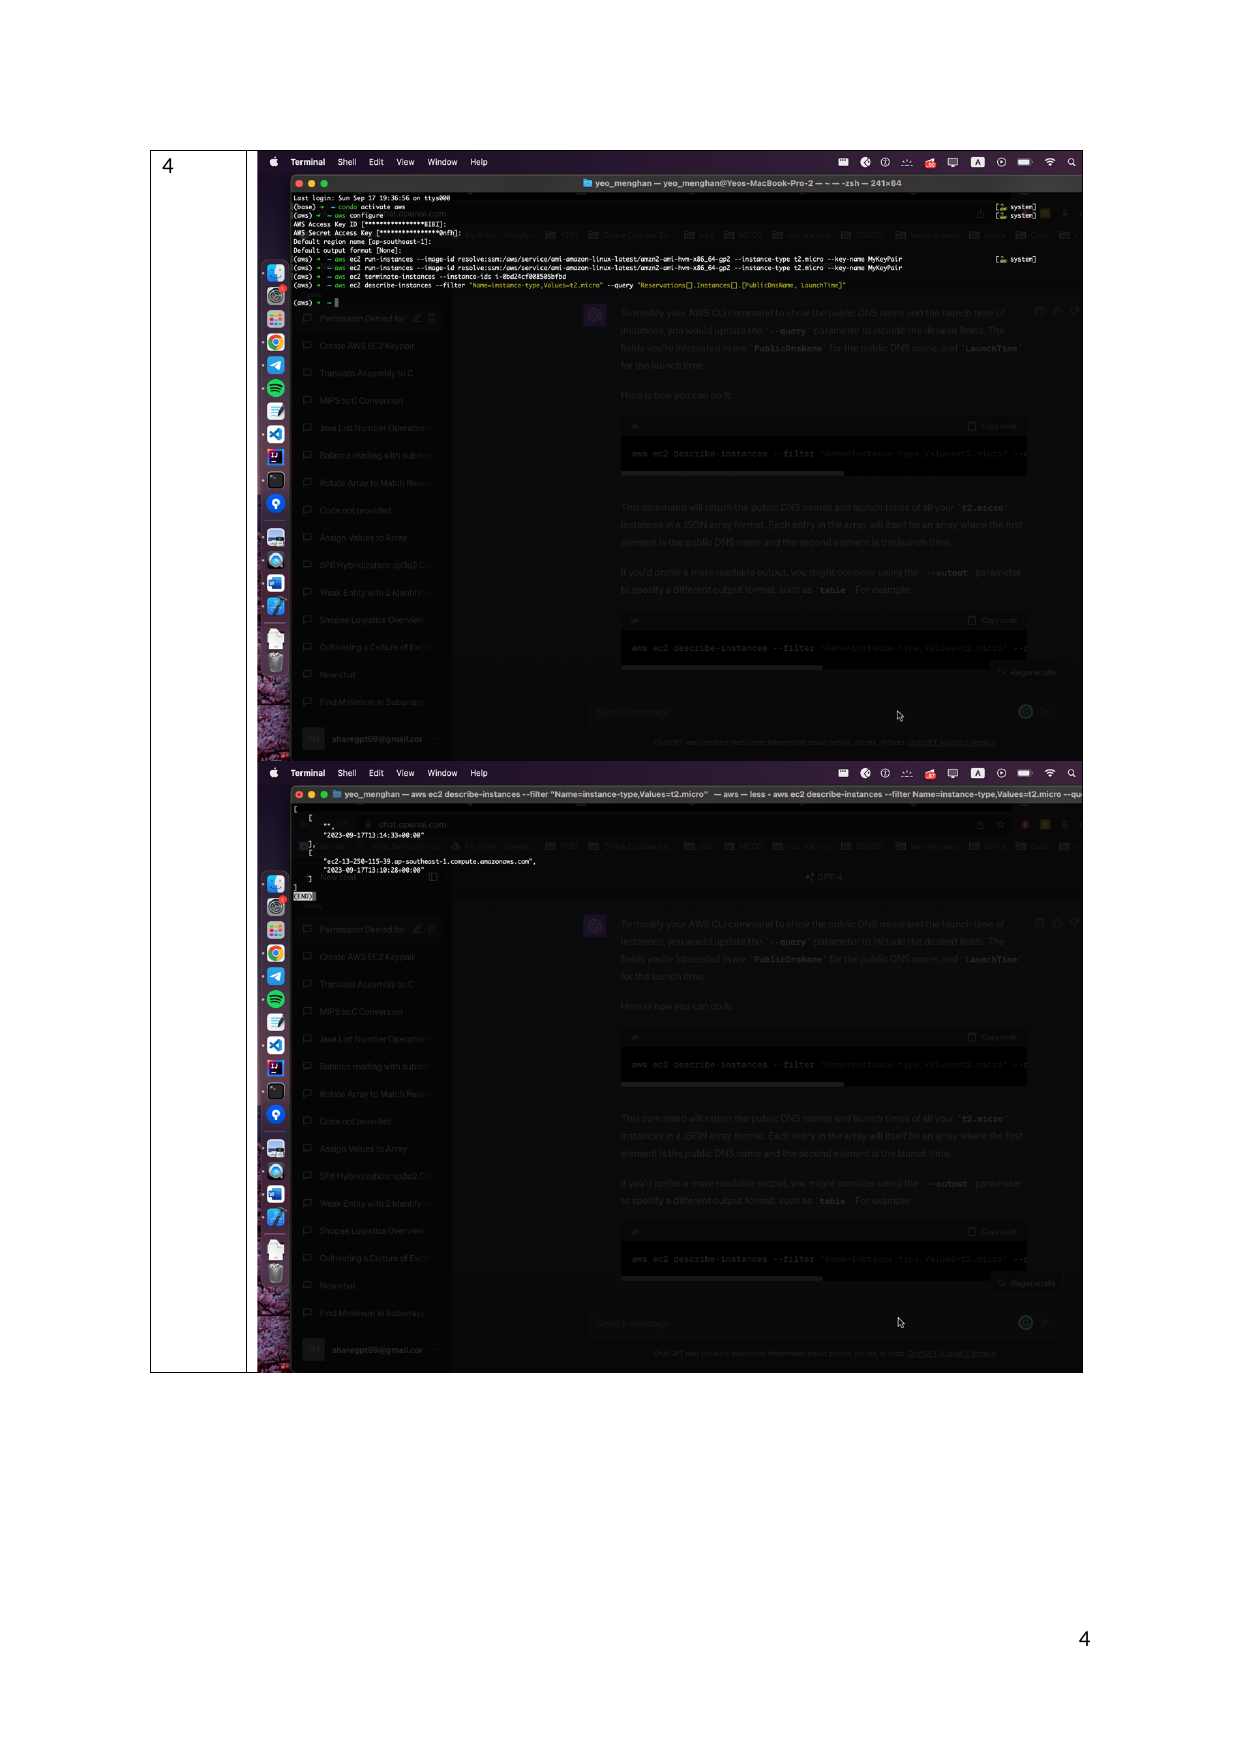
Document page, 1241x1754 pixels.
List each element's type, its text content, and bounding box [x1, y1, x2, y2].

table_cell [247, 151, 257, 1372]
table_cell 4 [151, 151, 246, 1372]
picture [257, 151, 1083, 1373]
